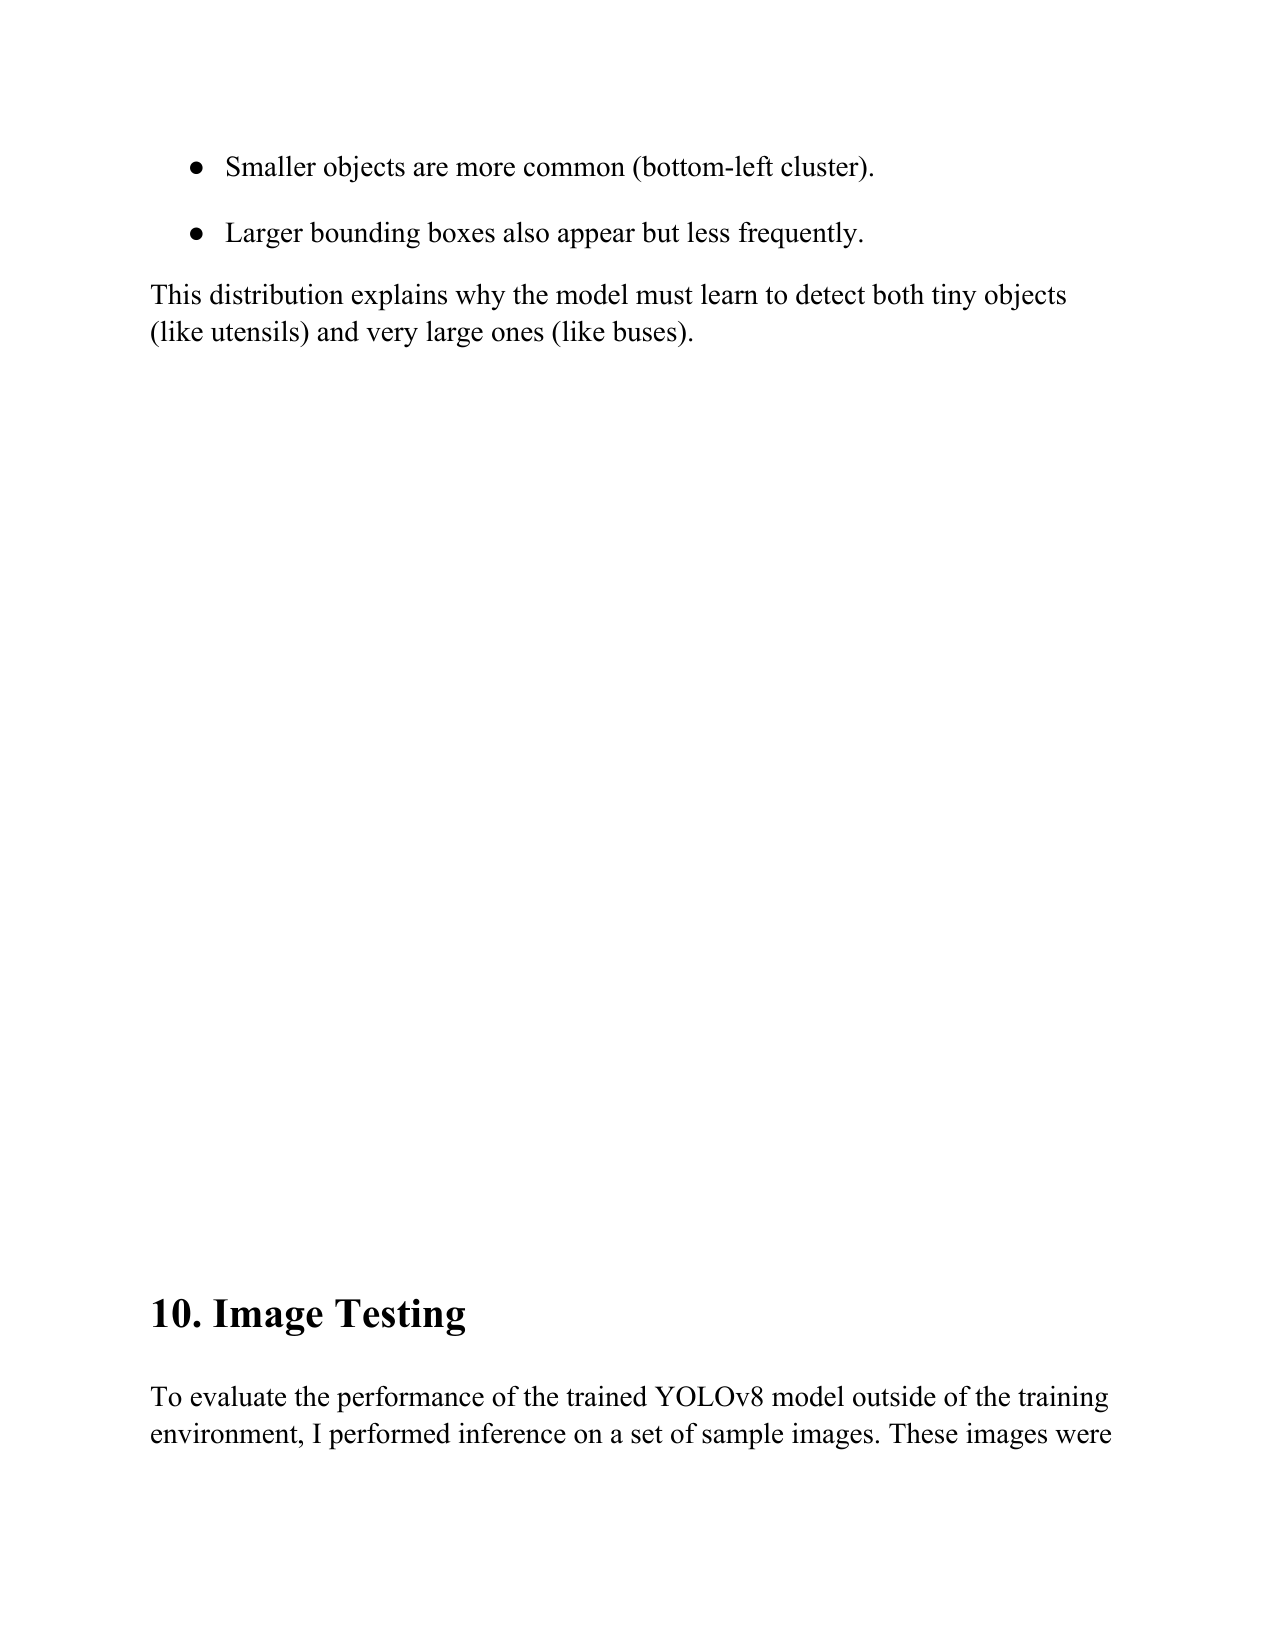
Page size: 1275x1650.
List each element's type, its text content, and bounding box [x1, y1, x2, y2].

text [150, 1381, 1125, 1450]
text 10. Image Testing [150, 1291, 1125, 1337]
text This distribution explains why the model must learn to detect both tiny objects (like utensils) and very large ones (like buses). [150, 278, 1125, 348]
list Smaller objects are more common (bottom-left cluster). [187, 150, 1125, 212]
list Larger bounding boxes also appear but less frequently. [187, 216, 1125, 249]
